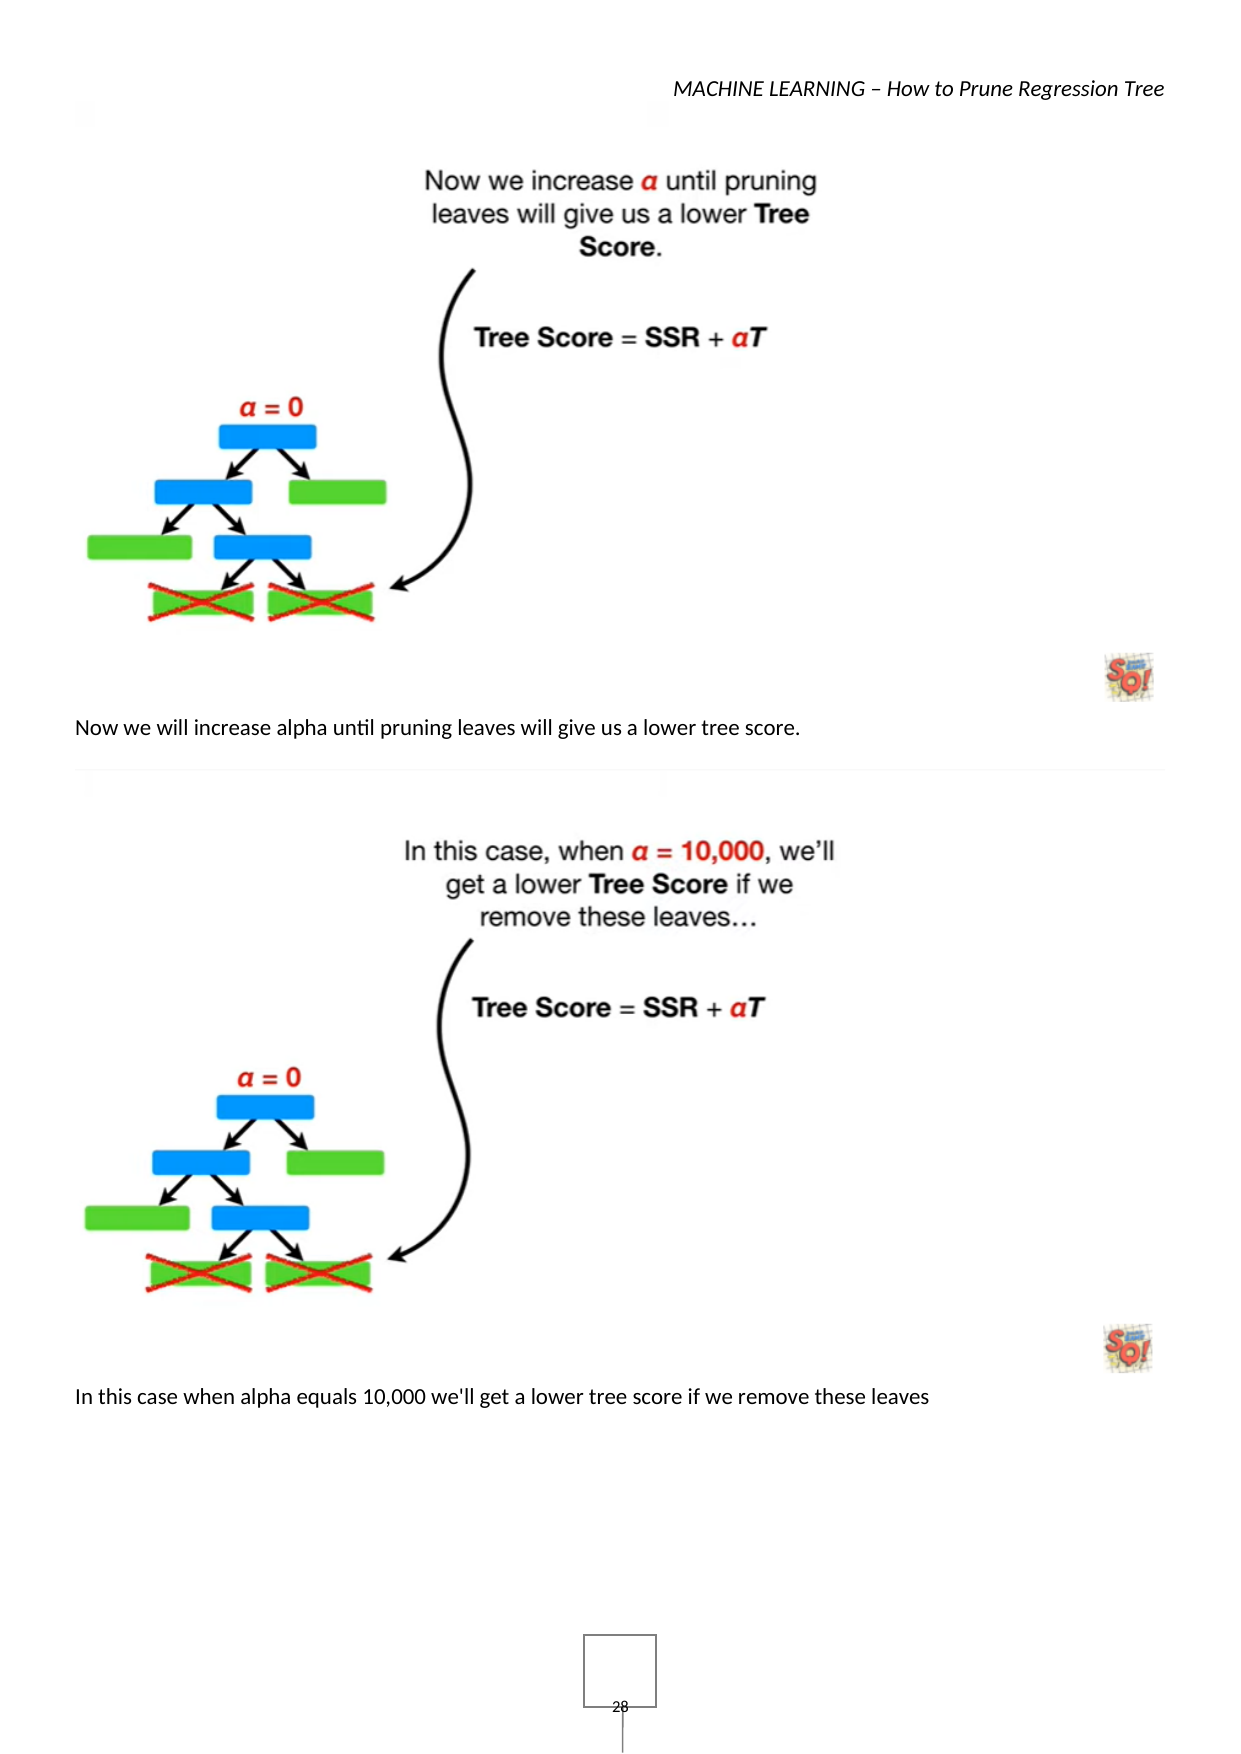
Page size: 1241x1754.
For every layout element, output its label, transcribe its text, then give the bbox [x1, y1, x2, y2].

picture [75, 769, 1166, 1383]
picture [75, 101, 1166, 713]
text Now we will increase alpha until pruning leaves will give us a lower tree score. [75, 713, 1165, 741]
text In this case when alpha equals 10,000 we'll get a lower tree score if we remove these leaves [75, 1383, 1165, 1410]
